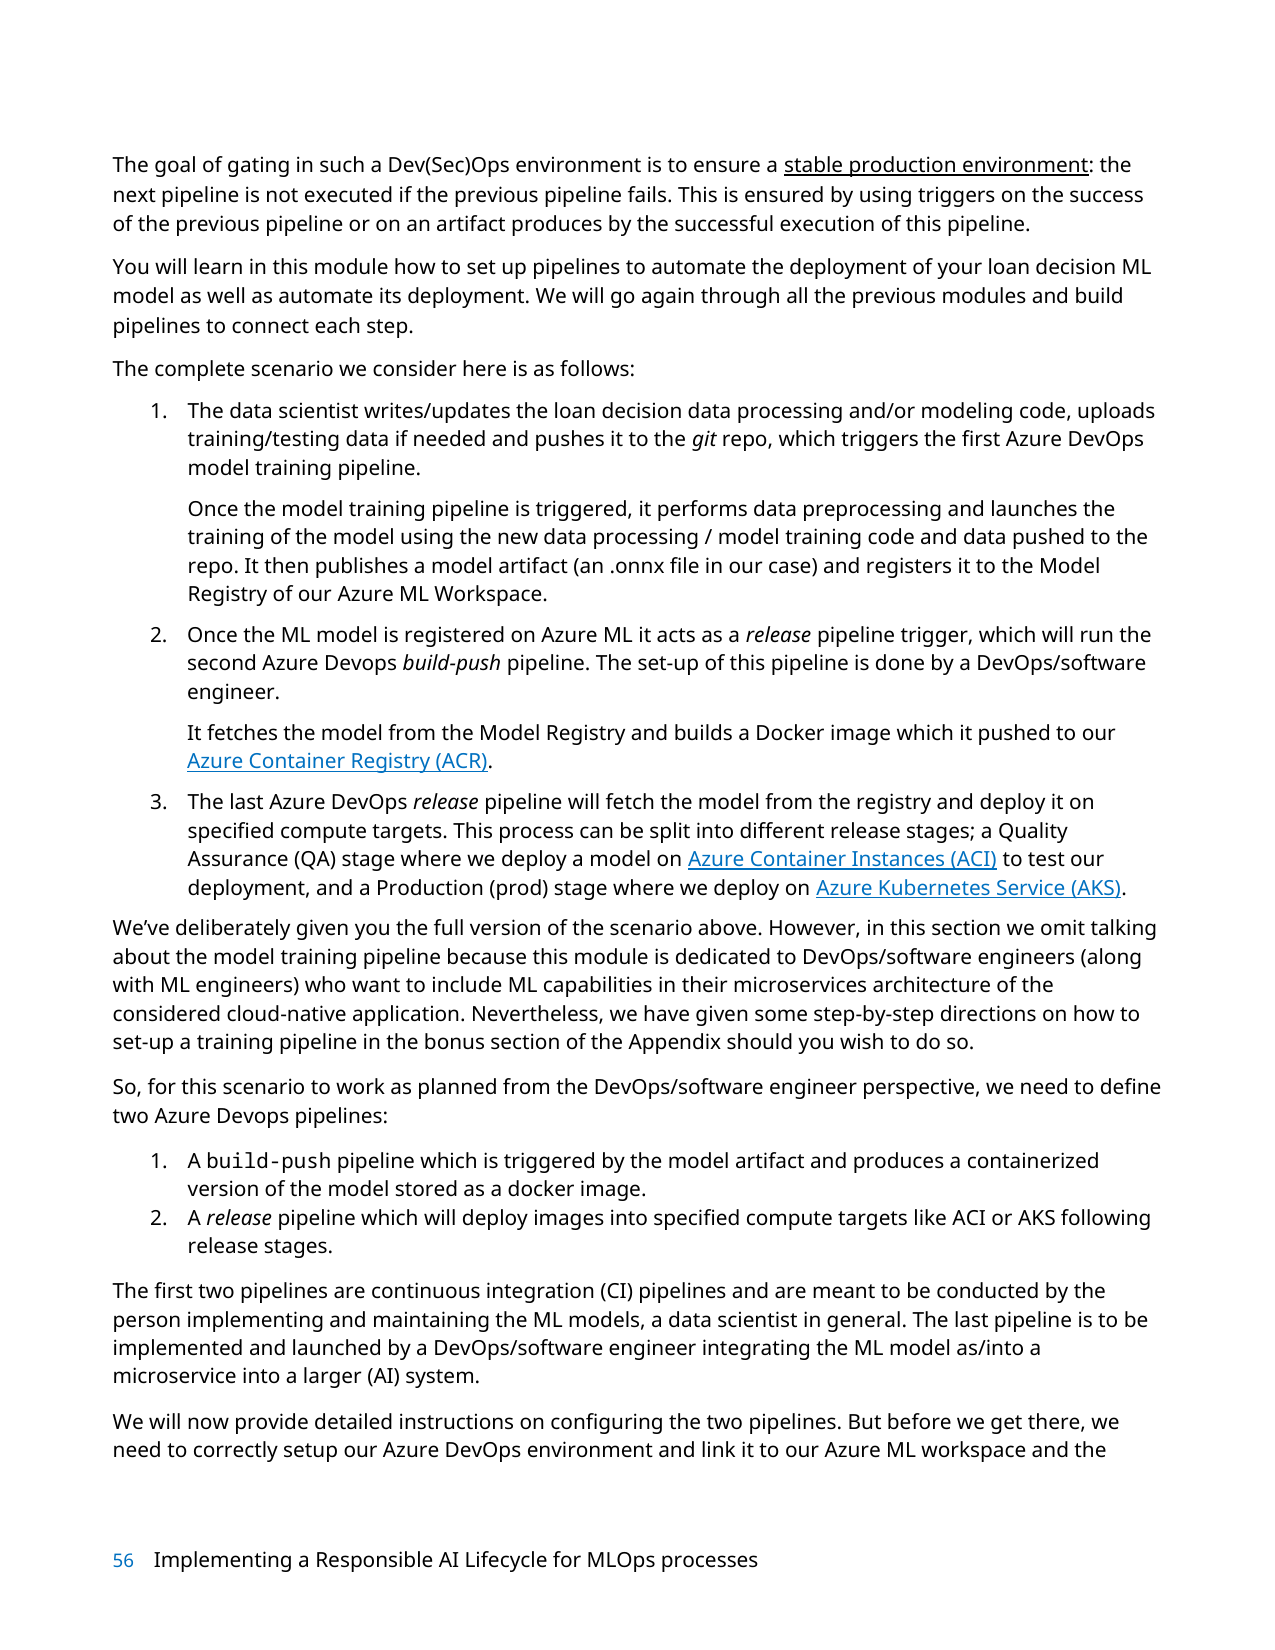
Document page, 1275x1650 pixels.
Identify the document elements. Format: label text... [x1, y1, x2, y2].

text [112, 1407, 1162, 1464]
text Once the model training pipeline is triggered, it performs data preprocessing and launches the training of the model using the new data processing / model training code and data pushed to the repo. It then publishes a model artifact (an .onnx file in our case) and registers it to the Model Registry of our Azure ML Workspace. [187, 494, 1162, 608]
list A release pipeline which will deploy images into specified compute targets like ACI or AKS following release stages. [150, 1203, 1162, 1260]
text The first two pipelines are continuous integration (CI) pipelines and are meant to be conducted by the person implementing and maintaining the ML models, a data scientist in general. The last pipeline is to be implemented and launched by a DevOps/software engineer integrating the ML model as/into a microservice into a larger (AI) system. [112, 1276, 1162, 1390]
text We’ve deliberately given you the full version of the scenario above. However, in this section we omit talking about the model training pipeline because this module is dedicated to DevOps/software engineers (along with ML engineers) who want to include ML capabilities in their microservices architecture of the considered cloud-native application. Nevertheless, we have given some step-by-step directions on how to set-up a training pipeline in the bonus section of the Appendix should you wish to do so. [112, 913, 1162, 1056]
text You will learn in this module how to set up pipelines to automate the deployment of your loan decision ML model as well as automate its deployment. We will go again through all the previous modules and build pipelines to connect each step. [112, 252, 1162, 340]
list The last Azure DevOps release pipeline will fetch the model from the registry and deploy it on specified compute targets. This process can be split into different release stages; a Quality Assurance (QA) stage where we deploy a model on Azure Container Instances (ACI) to test our deployment, and a Production (prod) stage where we deploy on Azure Kubernetes Service (AKS). [150, 787, 1162, 901]
text The goal of gating in such a Dev(Sec)Ops environment is to ensure a stable production environment: the next pipeline is not executed if the previous pipeline fails. This is ensured by using triggers on the success of the previous pipeline or on an artifact produces by the successful execution of this pipeline. [112, 150, 1162, 238]
text The complete scenario we consider here is as follows: [112, 354, 1162, 382]
list The data scientist writes/updates the loan decision data processing and/or modeling code, uploads training/testing data if needed and pushes it to the git repo, which triggers the first Azure DevOps model training pipeline. [150, 396, 1162, 481]
text So, for this scenario to work as planned from the DevOps/software engineer perspective, we need to define two Azure Devops pipelines: [112, 1072, 1162, 1129]
list A build-push pipeline which is triggered by the model artifact and produces a containerized version of the model stored as a docker image. [150, 1146, 1162, 1203]
list Once the ML model is registered on Azure ML it acts as a release pipeline trigger, which will run the second Azure Devops build-push pipeline. The set-up of this pipeline is done by a DevOps/software engineer. [150, 620, 1162, 705]
text It fetches the model from the Model Registry and builds a Docker image which it pushed to our Azure Container Registry (ACR). [187, 718, 1162, 775]
